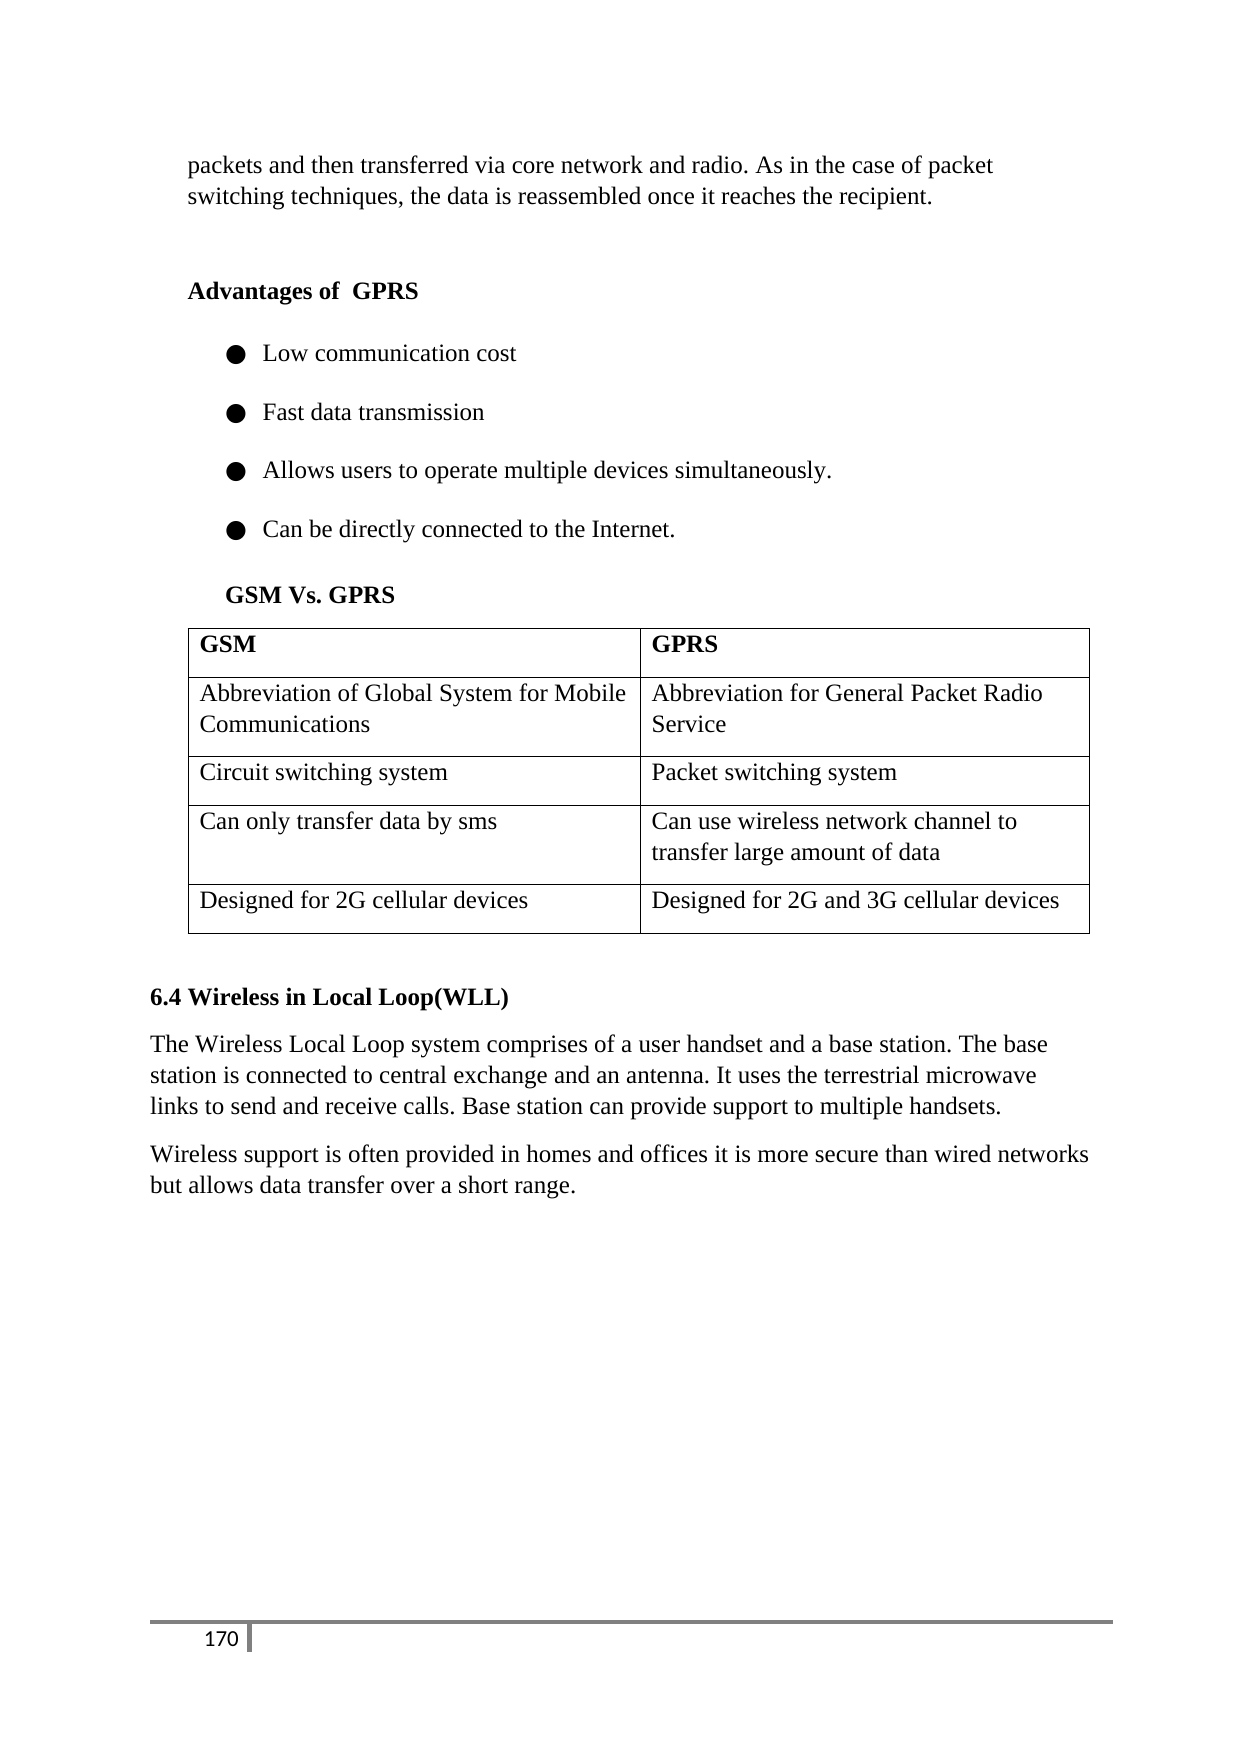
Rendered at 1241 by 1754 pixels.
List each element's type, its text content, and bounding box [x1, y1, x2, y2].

text Advantages of GPRS [187, 276, 1090, 305]
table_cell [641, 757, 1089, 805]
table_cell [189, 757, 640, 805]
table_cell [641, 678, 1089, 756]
text The Wireless Local Loop system comprises of a user handset and a base station. The base station is connected to central exchange and an antenna. It uses the terrestrial microwave links to send and receive calls. Base station can provide support to multiple handsets. [150, 1029, 1090, 1120]
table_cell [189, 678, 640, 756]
text 6.4 Wireless in Local Loop(WLL) [150, 982, 1090, 1010]
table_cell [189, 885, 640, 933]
list Allows users to operate multiple devices simultaneously. [225, 442, 1090, 493]
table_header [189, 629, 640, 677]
list Can be directly connected to the Internet. [225, 501, 1090, 552]
list Low communication cost [225, 324, 1090, 375]
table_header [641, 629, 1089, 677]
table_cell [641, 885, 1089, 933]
list Fast data transmission [225, 383, 1090, 434]
text Wireless support is often provided in homes and offices it is more secure than wired networks but allows data transfer over a short range. [150, 1139, 1090, 1199]
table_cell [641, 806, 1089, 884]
text GSM Vs. GPRS [225, 580, 1090, 609]
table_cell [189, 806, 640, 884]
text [187, 150, 1090, 210]
